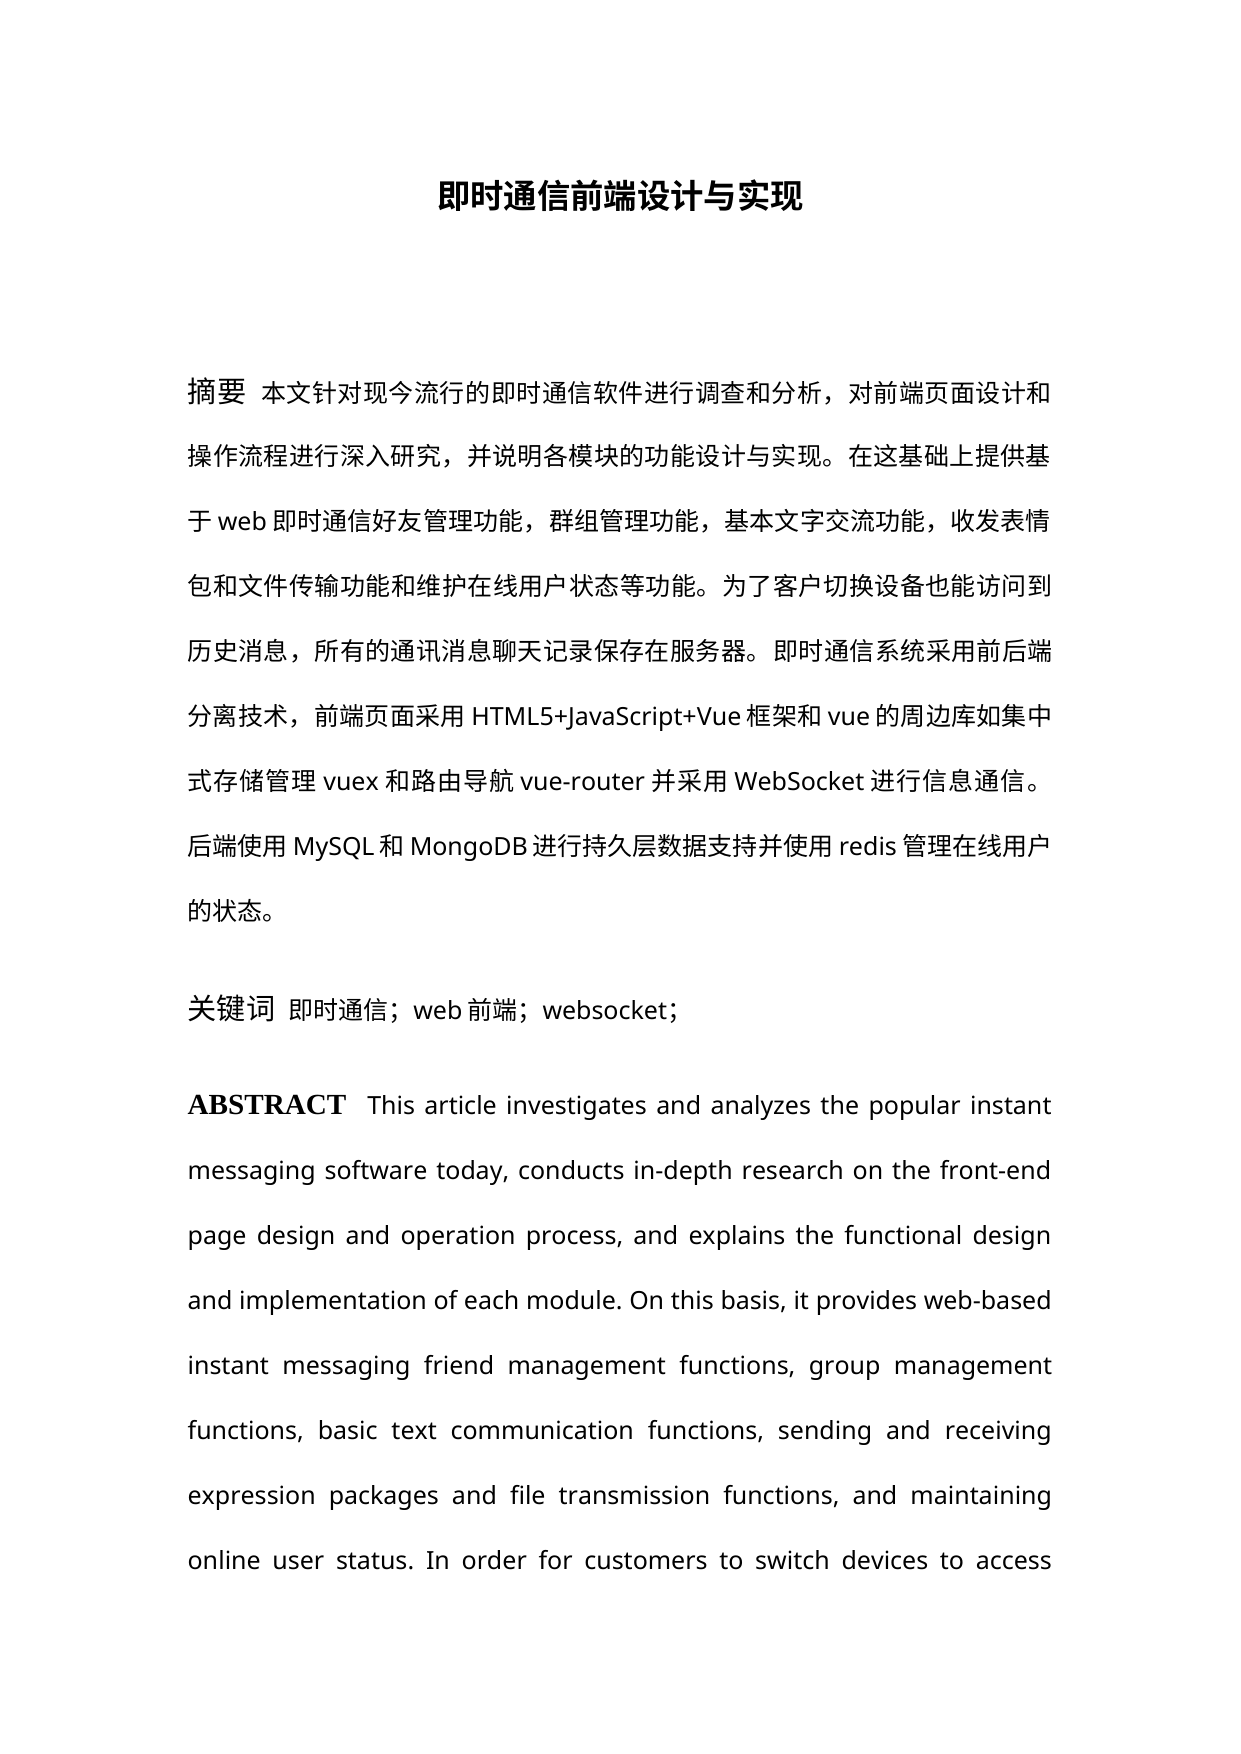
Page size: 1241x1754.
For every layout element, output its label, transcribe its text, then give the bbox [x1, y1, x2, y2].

text 摘要 本文针对现今流行的即时通信软件进行调查和分析，对前端页面设计和操作流程进行深入研究，并说明各模块的功能设计与实现。在这基础上提供基于web即时通信好友管理功能，群组管理功能，基本文字交流功能，收发表情包和文件传输功能和维护在线用户状态等功能。为了客户切换设备也能访问到历史消息，所有的通讯消息聊天记录保存在服务器。即时通信系统采用前后端分离技术，前端页面采用HTML5+JavaScript+Vue框架和vue的周边库如集中式存储管理vuex和路由导航vue-router并采用WebSocket进行信息通信。后端使用MySQL和MongoDB进行持久层数据支持并使用redis管理在线用户的状态。 [187, 357, 1053, 942]
text 即时通信前端设计与实现 [187, 162, 1053, 227]
text 关键词 即时通信；web前端；websocket； [187, 974, 1053, 1039]
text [187, 1072, 1053, 1592]
